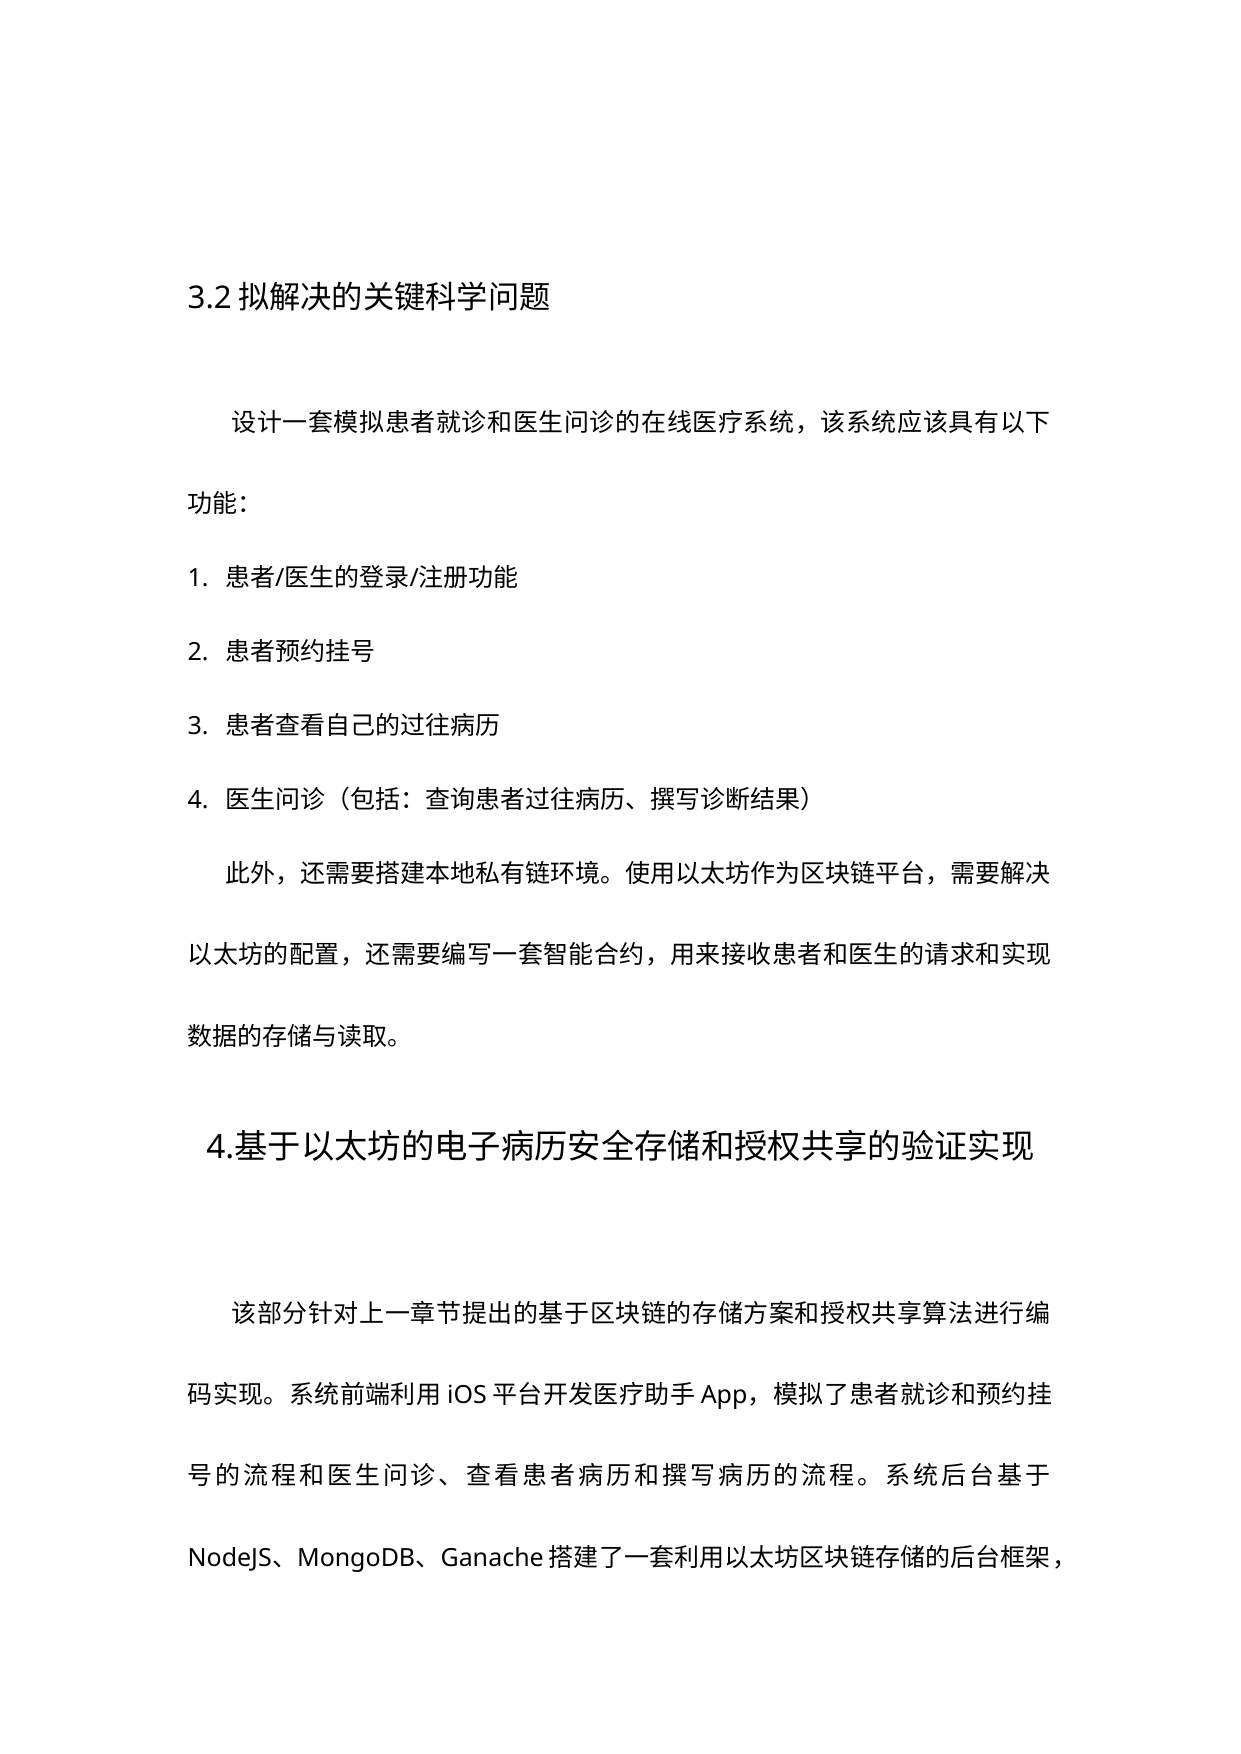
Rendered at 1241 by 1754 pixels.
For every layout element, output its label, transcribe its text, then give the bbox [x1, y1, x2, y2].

subtitle 3.2拟解决的关键科学问题 [187, 262, 1053, 327]
text 设计一套模拟患者就诊和医生问诊的在线医疗系统，该系统应该具有以下功能： [187, 388, 1053, 534]
text 此外，还需要搭建本地私有链环境。使用以太坊作为区块链平台，需要解决以太坊的配置，还需要编写一套智能合约，用来接收患者和医生的请求和实现数据的存储与读取。 [187, 839, 1053, 1067]
list 患者/医生的登录/注册功能 [187, 543, 1053, 608]
list 患者查看自己的过往病历 [187, 691, 1053, 756]
list 医生问诊（包括：查询患者过往病历、撰写诊断结果） [187, 765, 1053, 830]
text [187, 1279, 1053, 1588]
list 患者预约挂号 [187, 617, 1053, 682]
subtitle 4.基于以太坊的电子病历安全存储和授权共享的验证实现 [187, 1111, 1053, 1176]
